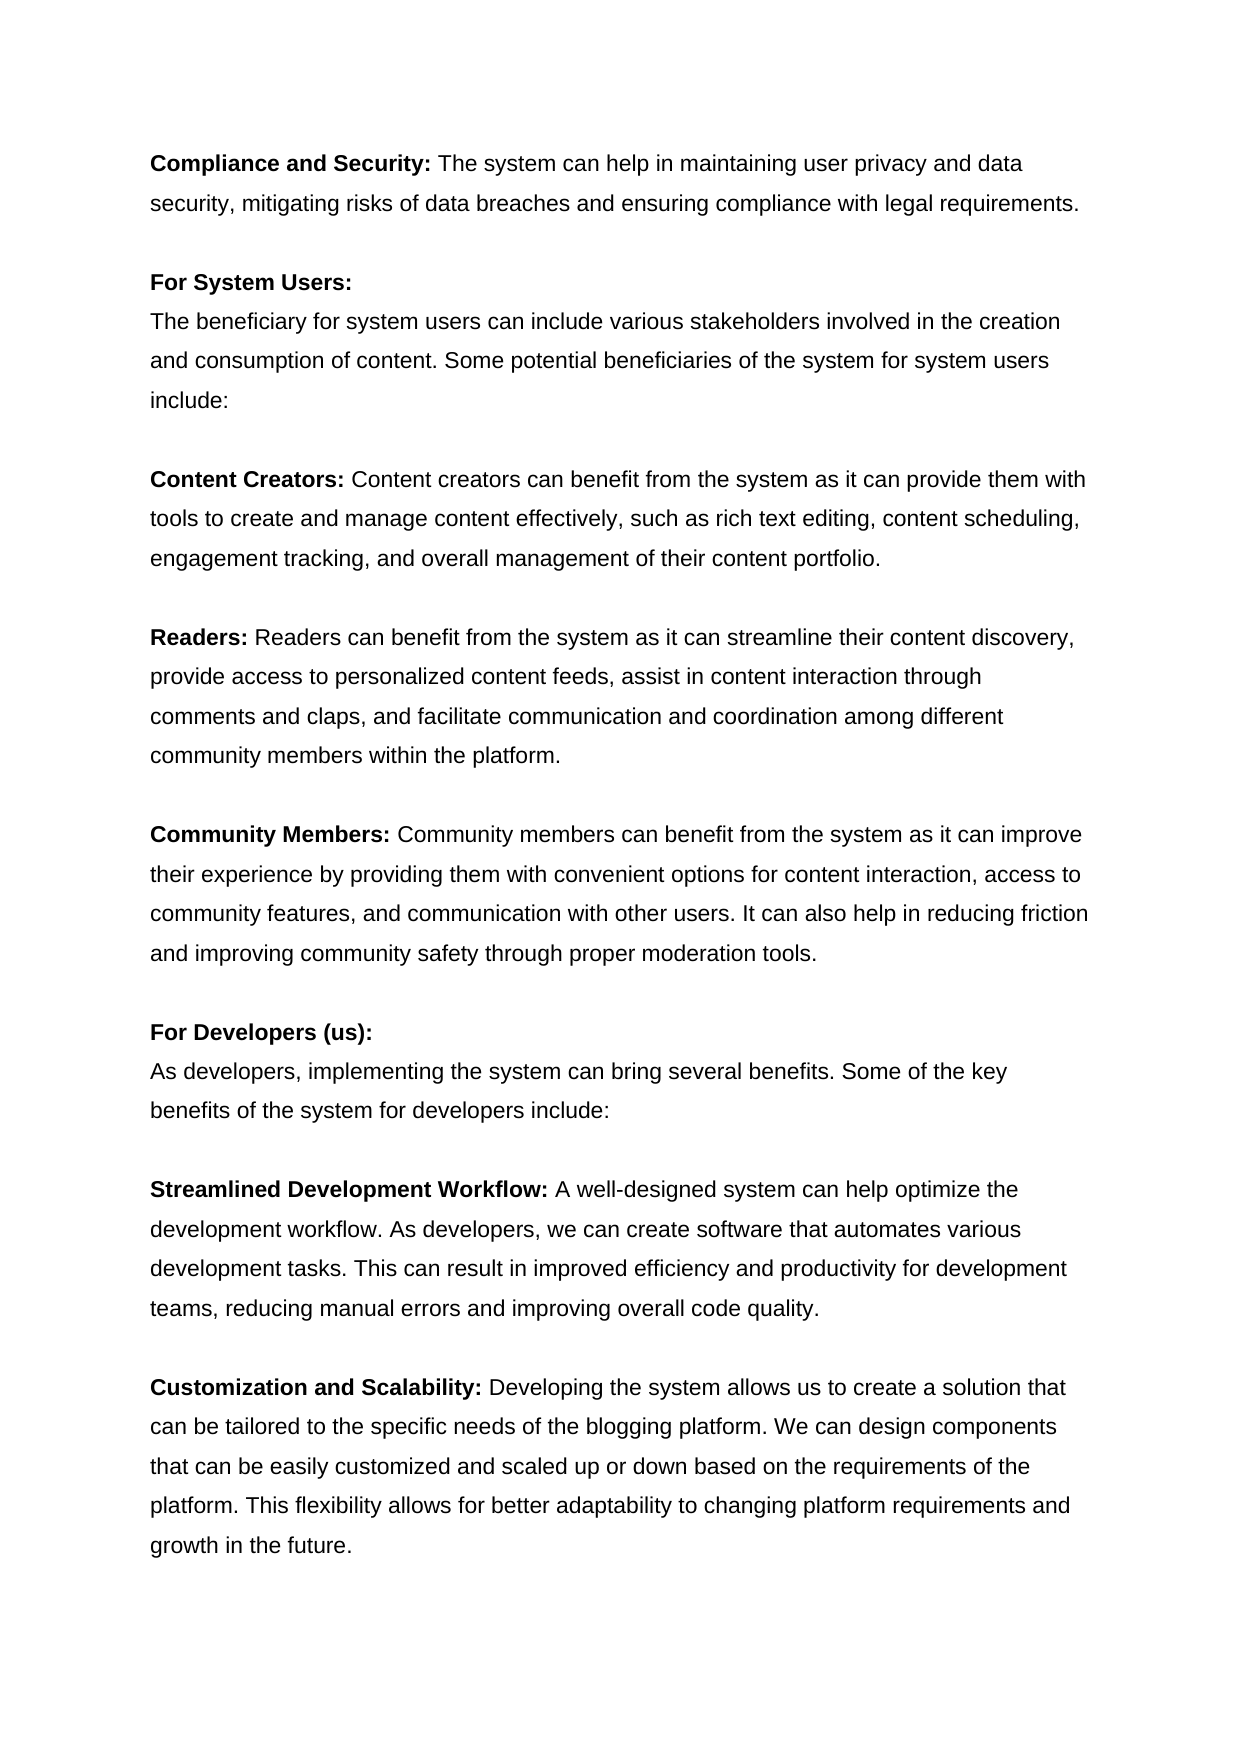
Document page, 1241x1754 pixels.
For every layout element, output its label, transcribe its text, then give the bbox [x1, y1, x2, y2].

text For Developers (us): [150, 1018, 1090, 1045]
text Community Members: Community members can benefit from the system as it can improve their experience by providing them with convenient options for content interaction, access to community features, and communication with other users. It can also help in reducing friction and improving community safety through proper moderation tools. [150, 821, 1090, 966]
text Compliance and Security: The system can help in maintaining user privacy and data security, mitigating risks of data breaches and ensuring compliance with legal requirements. [150, 150, 1090, 216]
text Readers: Readers can benefit from the system as it can streamline their content discovery, provide access to personalized content feeds, assist in content interaction through comments and claps, and facilitate communication and coordination among different community members within the platform. [150, 624, 1090, 768]
text For System Users: [150, 268, 1090, 295]
text The beneficiary for system users can include various stakeholders involved in the creation and consumption of content. Some potential beneficiaries of the system for system users include: [150, 308, 1090, 413]
text Customization and Scalability: Developing the system allows us to create a solution that can be tailored to the specific needs of the blogging platform. We can design components that can be easily customized and scaled up or down based on the requirements of the platform. This flexibility allows for better adaptability to changing platform requirements and growth in the future. [150, 1374, 1090, 1558]
text As developers, implementing the system can bring several benefits. Some of the key benefits of the system for developers include: [150, 1058, 1090, 1124]
text Content Creators: Content creators can benefit from the system as it can provide them with tools to create and manage content effectively, such as rich text editing, content scheduling, engagement tracking, and overall management of their content portfolio. [150, 466, 1090, 571]
text Streamlined Development Workflow: A well-designed system can help optimize the development workflow. As developers, we can create software that automates various development tasks. This can result in improved efficiency and productivity for development teams, reducing manual errors and improving overall code quality. [150, 1176, 1090, 1321]
